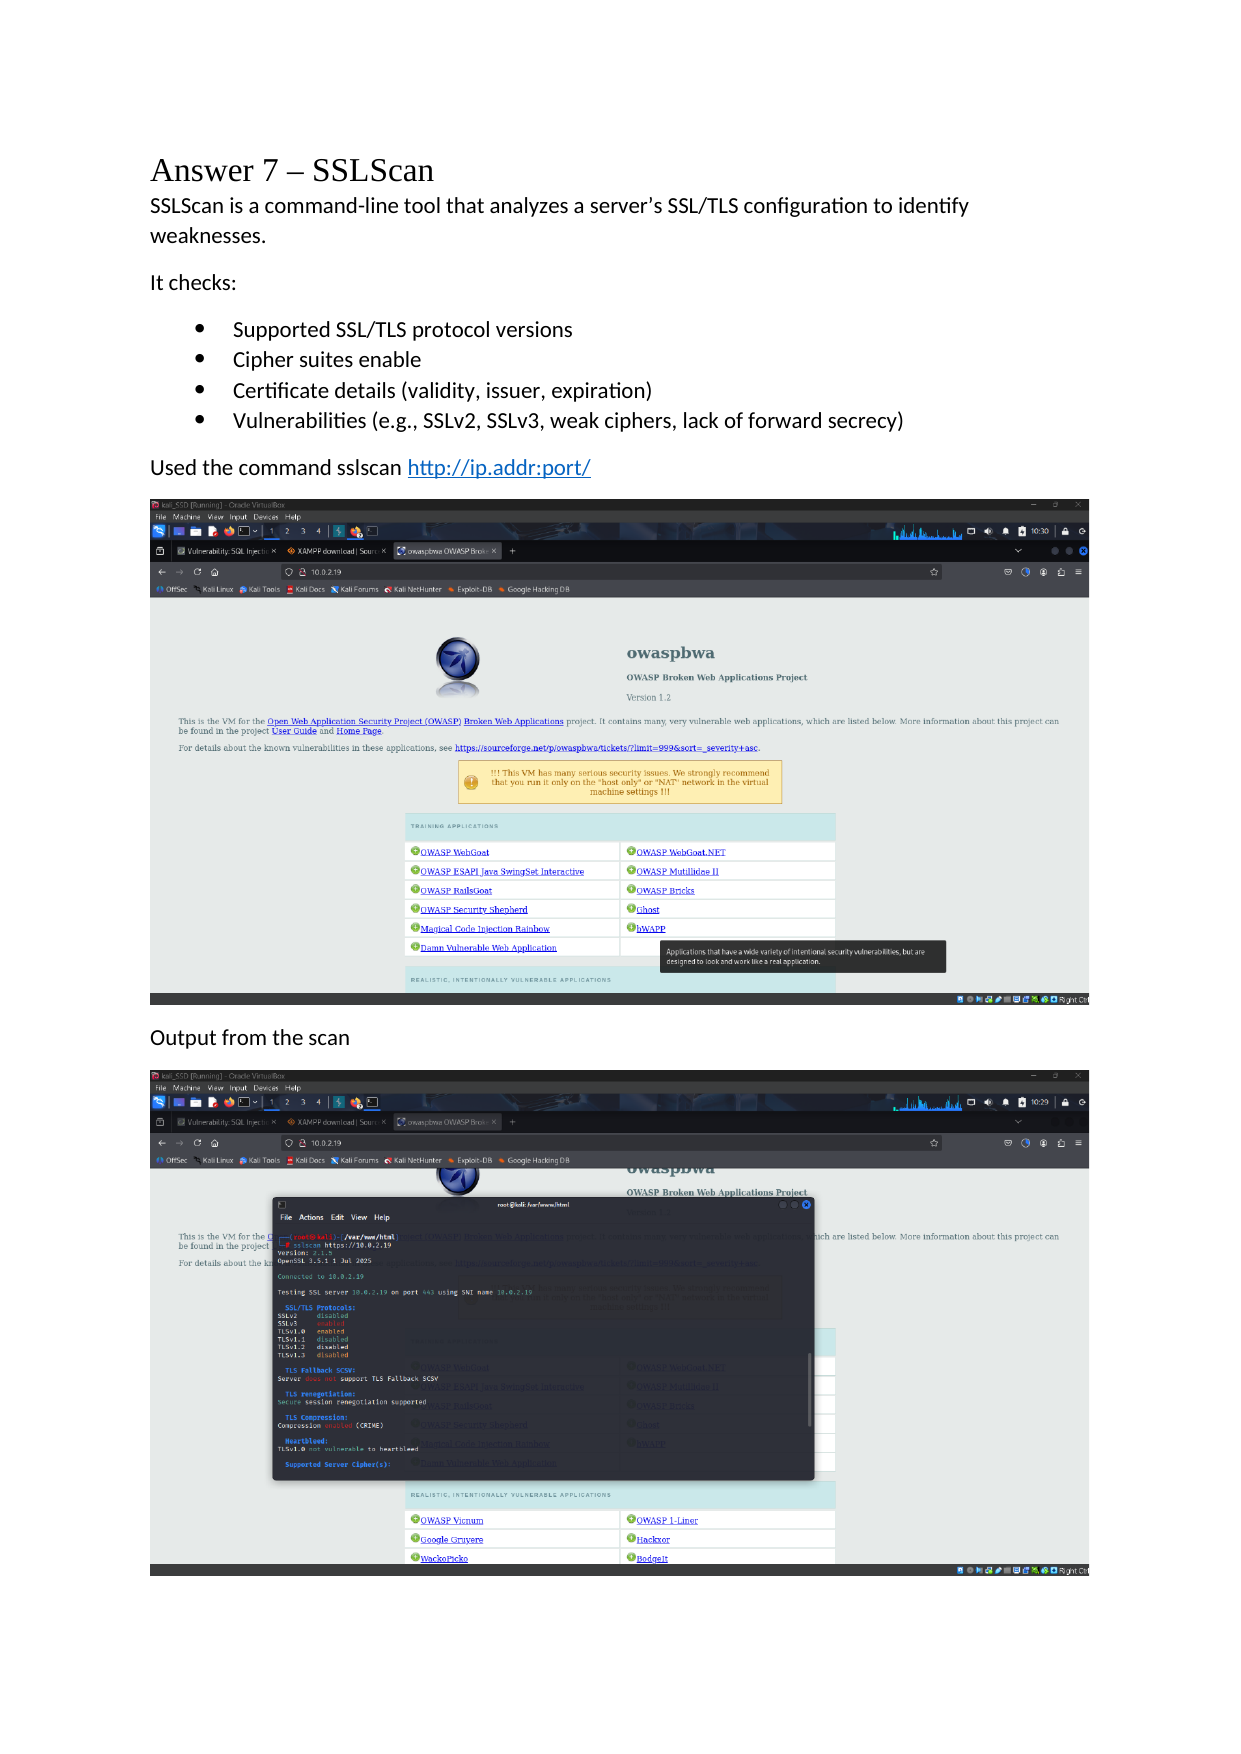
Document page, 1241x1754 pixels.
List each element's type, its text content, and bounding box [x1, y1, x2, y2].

list Supported SSL/TLS protocol versions [195, 315, 1090, 343]
text It checks: [150, 268, 1090, 296]
list Certificate details (validity, issuer, expiration) [195, 376, 1090, 404]
list Vulnerabilities (e.g., SSLv2, SSLv3, weak ciphers, lack of forward secrecy) [195, 406, 1090, 434]
text Used the command sslscan http://ip.addr:port/ [150, 453, 1090, 481]
text Output from the scan [150, 1023, 1090, 1051]
text SSLScan is a command-line tool that analyzes a server’s SSL/TLS configuration to identify weaknesses. [150, 191, 1090, 249]
picture [150, 1070, 1090, 1576]
list Cipher suites enable [195, 346, 1090, 373]
subtitle Answer 7 – SSLScan [150, 150, 1090, 188]
picture [150, 499, 1090, 1005]
